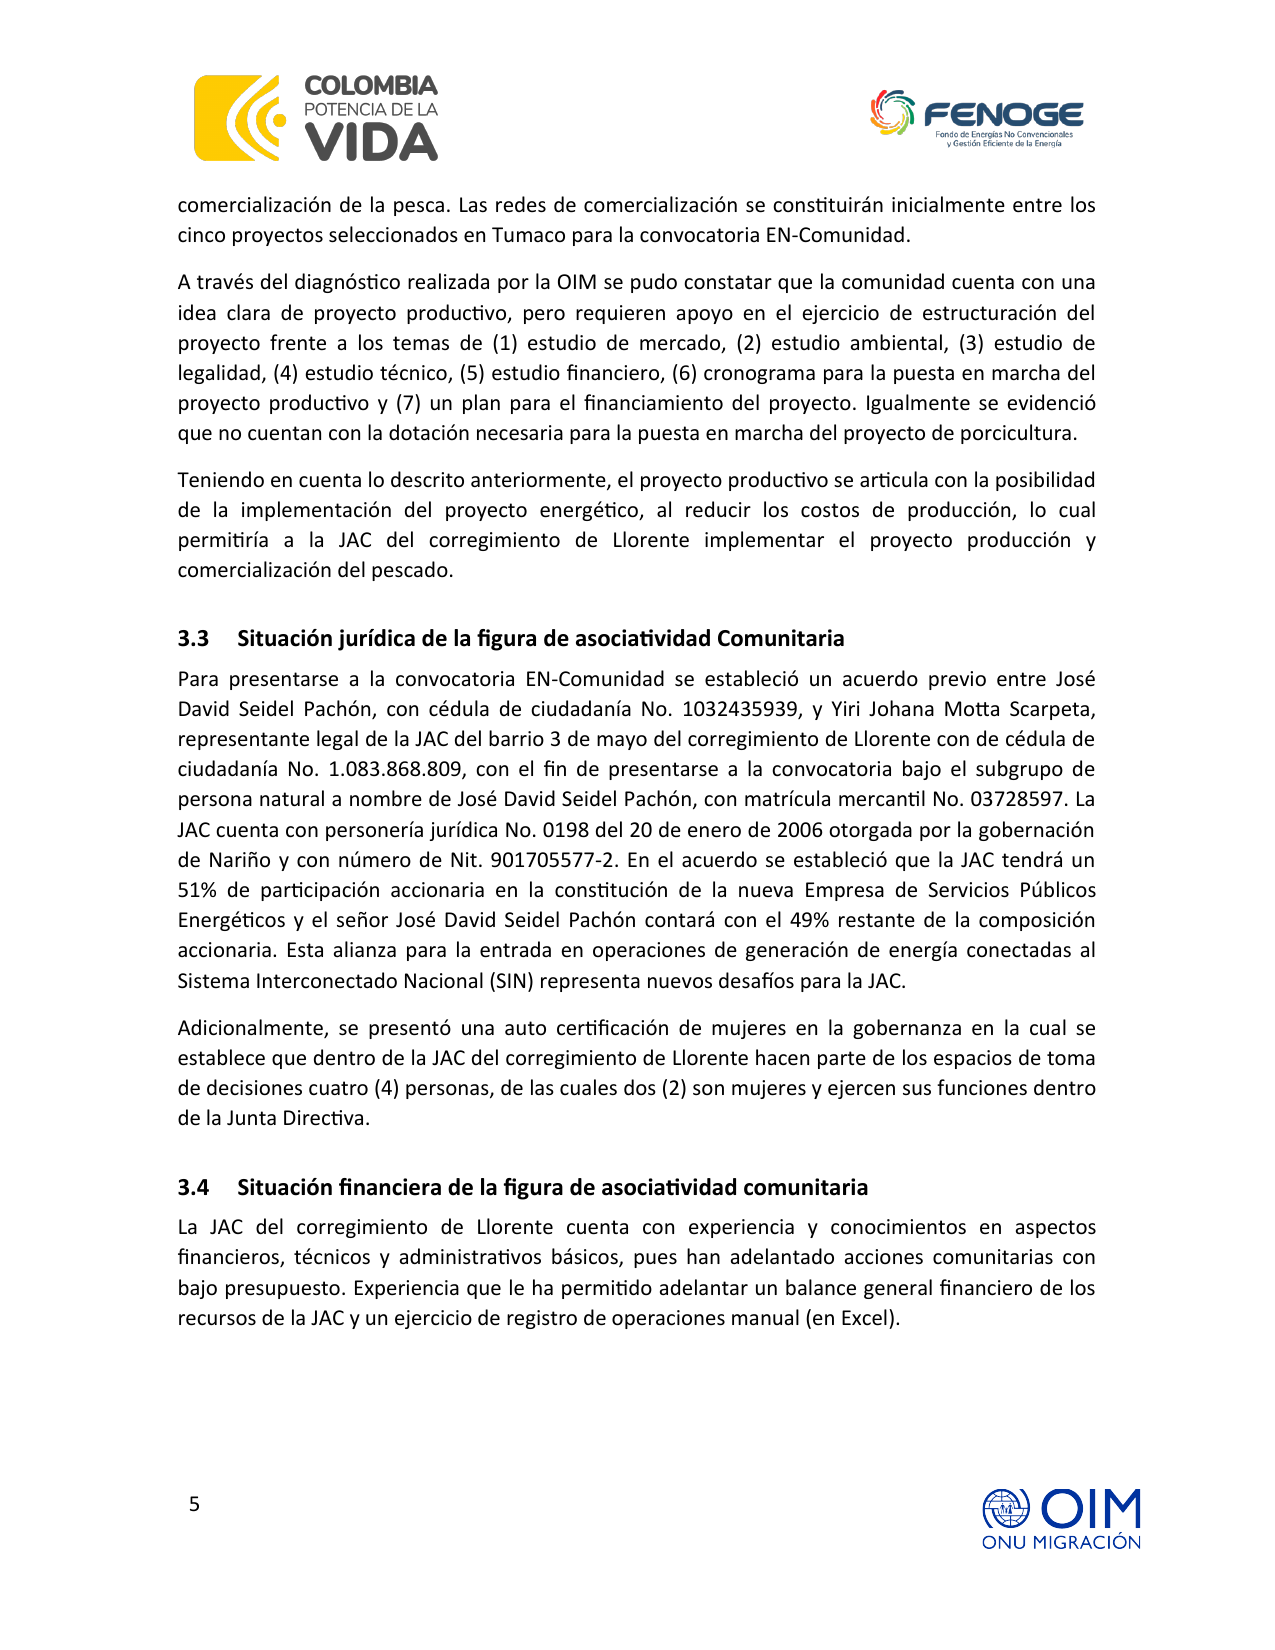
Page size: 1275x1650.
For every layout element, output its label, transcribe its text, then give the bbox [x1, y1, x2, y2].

subtitle Situación financiera de la figura de asociatividad comunitaria [177, 1171, 1098, 1202]
picture [982, 1489, 1141, 1549]
picture [869, 88, 1086, 148]
picture [188, 73, 444, 163]
subtitle Situación jurídica de la figura de asociatividad Comunitaria [177, 622, 1098, 653]
text Para presentarse a la convocatoria EN-Comunidad se estableció un acuerdo previo entre José David Seidel Pachón, con cédula de ciudadanía No. 1032435939, y Yiri Johana Motta Scarpeta, representante legal de la JAC del barrio 3 de mayo del corregimiento de Llorente con de cédula de ciudadanía No. 1.083.868.809, con el fin de presentarse a la convocatoria bajo el subgrupo de persona natural a nombre de José David Seidel Pachón, con matrícula mercantil No. 03728597. La JAC cuenta con personería jurídica No. 0198 del 20 de enero de 2006 otorgada por la gobernación de Nariño y con número de Nit. 901705577-2. En el acuerdo se estableció que la JAC tendrá un 51% de participación accionaria en la constitución de la nueva Empresa de Servicios Públicos Energéticos y el señor José David Seidel Pachón contará con el 49% restante de la composición accionaria. Esta alianza para la entrada en operaciones de generación de energía conectadas al Sistema Interconectado Nacional (SIN) representa nuevos desafíos para la JAC. [177, 664, 1098, 994]
text Adicionalmente, se presentó una auto certificación de mujeres en la gobernanza en la cual se establece que dentro de la JAC del corregimiento de Llorente hacen parte de los espacios de toma de decisiones cuatro (4) personas, de las cuales dos (2) son mujeres y ejercen sus funciones dentro de la Junta Directiva. [177, 1013, 1098, 1131]
text La JAC del corregimiento de Llorente cuenta con experiencia y conocimientos en aspectos financieros, técnicos y administrativos básicos, pues han adelantado acciones comunitarias con bajo presupuesto. Experiencia que le ha permitido adelantar un balance general financiero de los recursos de la JAC y un ejercicio de registro de operaciones manual (en Excel). [177, 1212, 1098, 1331]
text Teniendo en cuenta lo descrito anteriormente, el proyecto productivo se articula con la posibilidad de la implementación del proyecto energético, al reducir los costos de producción, lo cual permitiría a la JAC del corregimiento de Llorente implementar el proyecto producción y comercialización del pescado. [177, 465, 1098, 583]
text A través del diagnóstico realizada por la OIM se pudo constatar que la comunidad cuenta con una idea clara de proyecto productivo, pero requieren apoyo en el ejercicio de estructuración del proyecto frente a los temas de (1) estudio de mercado, (2) estudio ambiental, (3) estudio de legalidad, (4) estudio técnico, (5) estudio financiero, (6) cronograma para la puesta en marcha del proyecto productivo y (7) un plan para el financiamiento del proyecto. Igualmente se evidenció que no cuentan con la dotación necesaria para la puesta en marcha del proyecto de porcicultura. [177, 267, 1098, 447]
